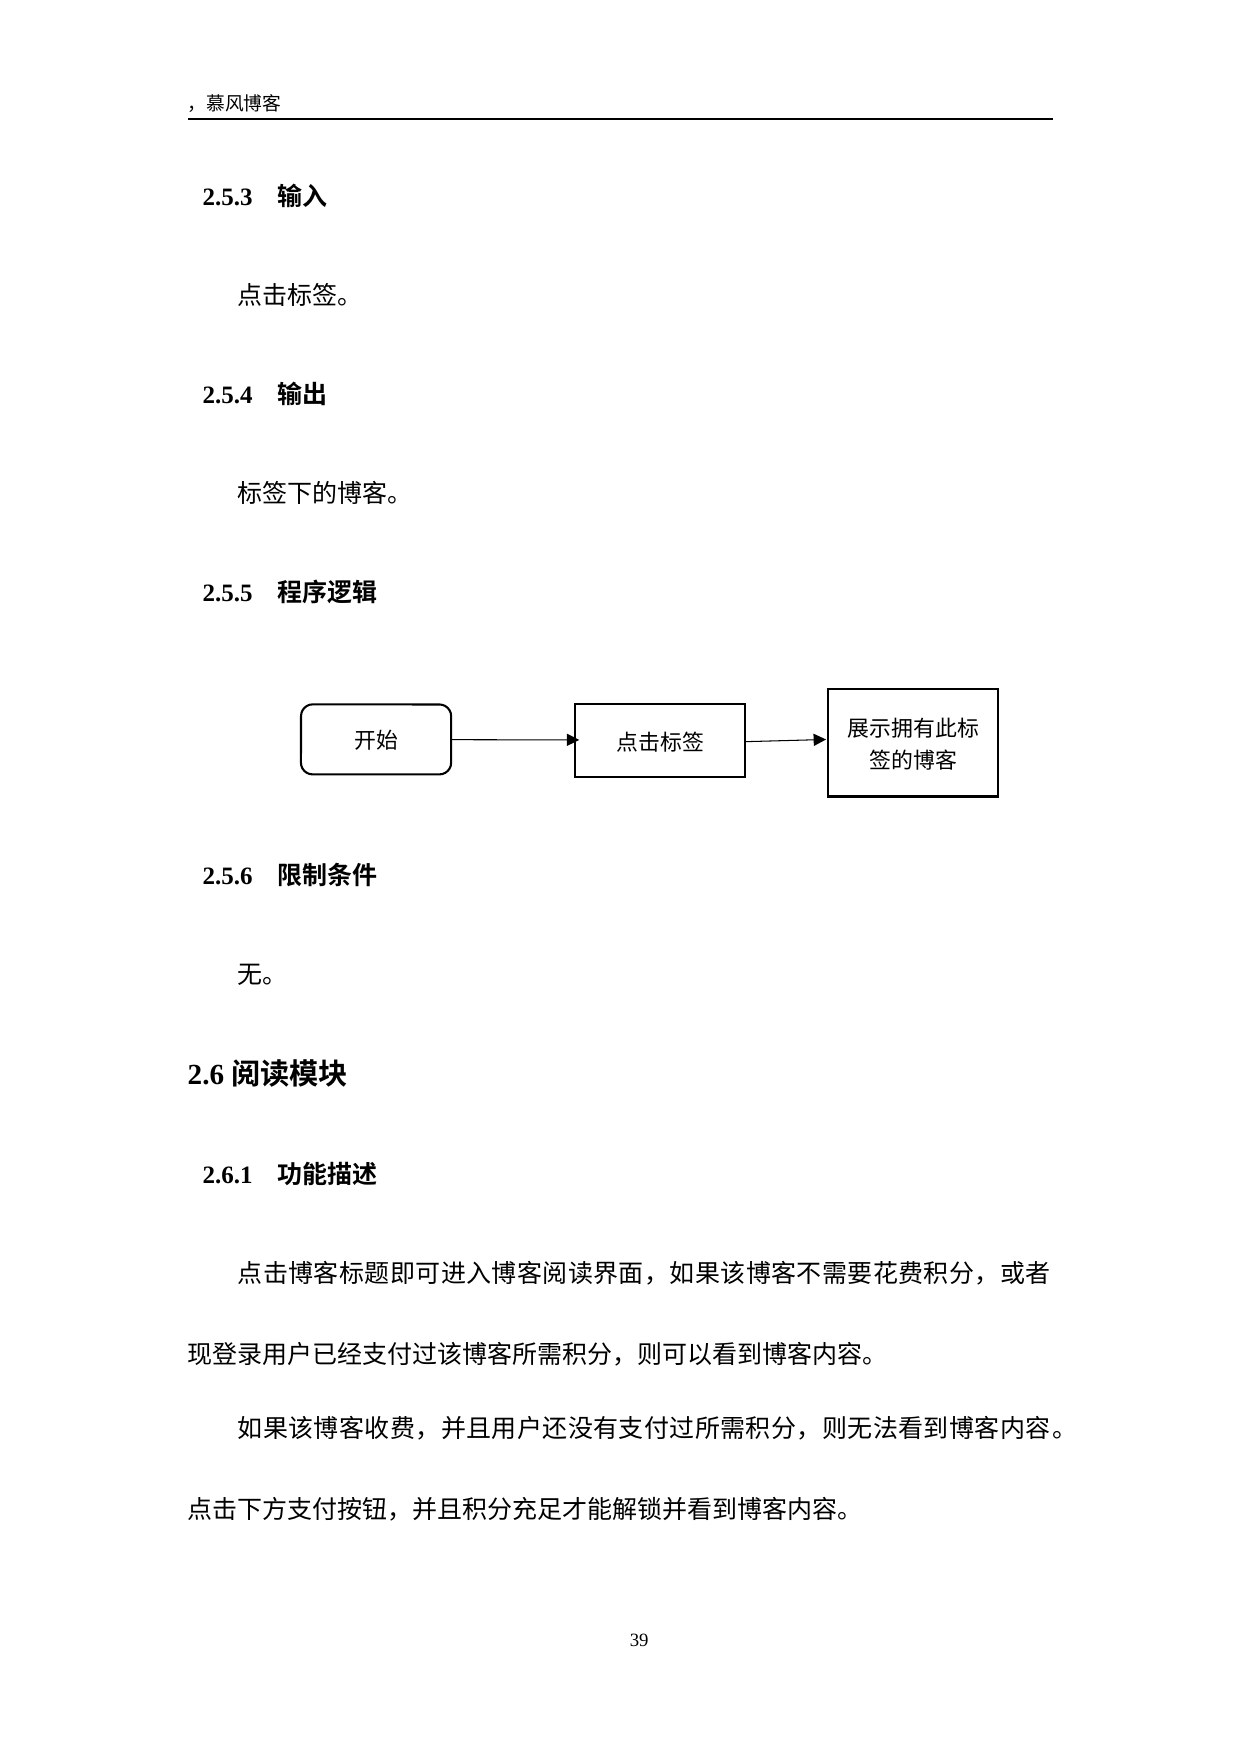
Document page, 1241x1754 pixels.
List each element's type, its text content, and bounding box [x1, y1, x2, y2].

text 如果该博客收费，并且用户还没有支付过所需积分，则无法看到博客内容。点击下方支付按钮，并且积分充足才能解锁并看到博客内容。 [187, 1394, 1053, 1540]
text 点击博客标题即可进入博客阅读界面，如果该博客不需要花费积分，或者现登录用户已经支付过该博客所需积分，则可以看到博客内容。 [187, 1239, 1053, 1385]
text 标签下的博客。 [187, 459, 1053, 524]
text 无。 [187, 940, 1053, 1005]
subtitle 程序逻辑 [202, 558, 1053, 623]
subtitle 输入 [202, 162, 1053, 227]
subtitle 限制条件 [202, 841, 1053, 906]
text 点击标签。 [187, 261, 1053, 326]
subtitle 阅读模块 [187, 1039, 1053, 1104]
subtitle 功能描述 [202, 1140, 1053, 1205]
subtitle 输出 [202, 360, 1053, 425]
